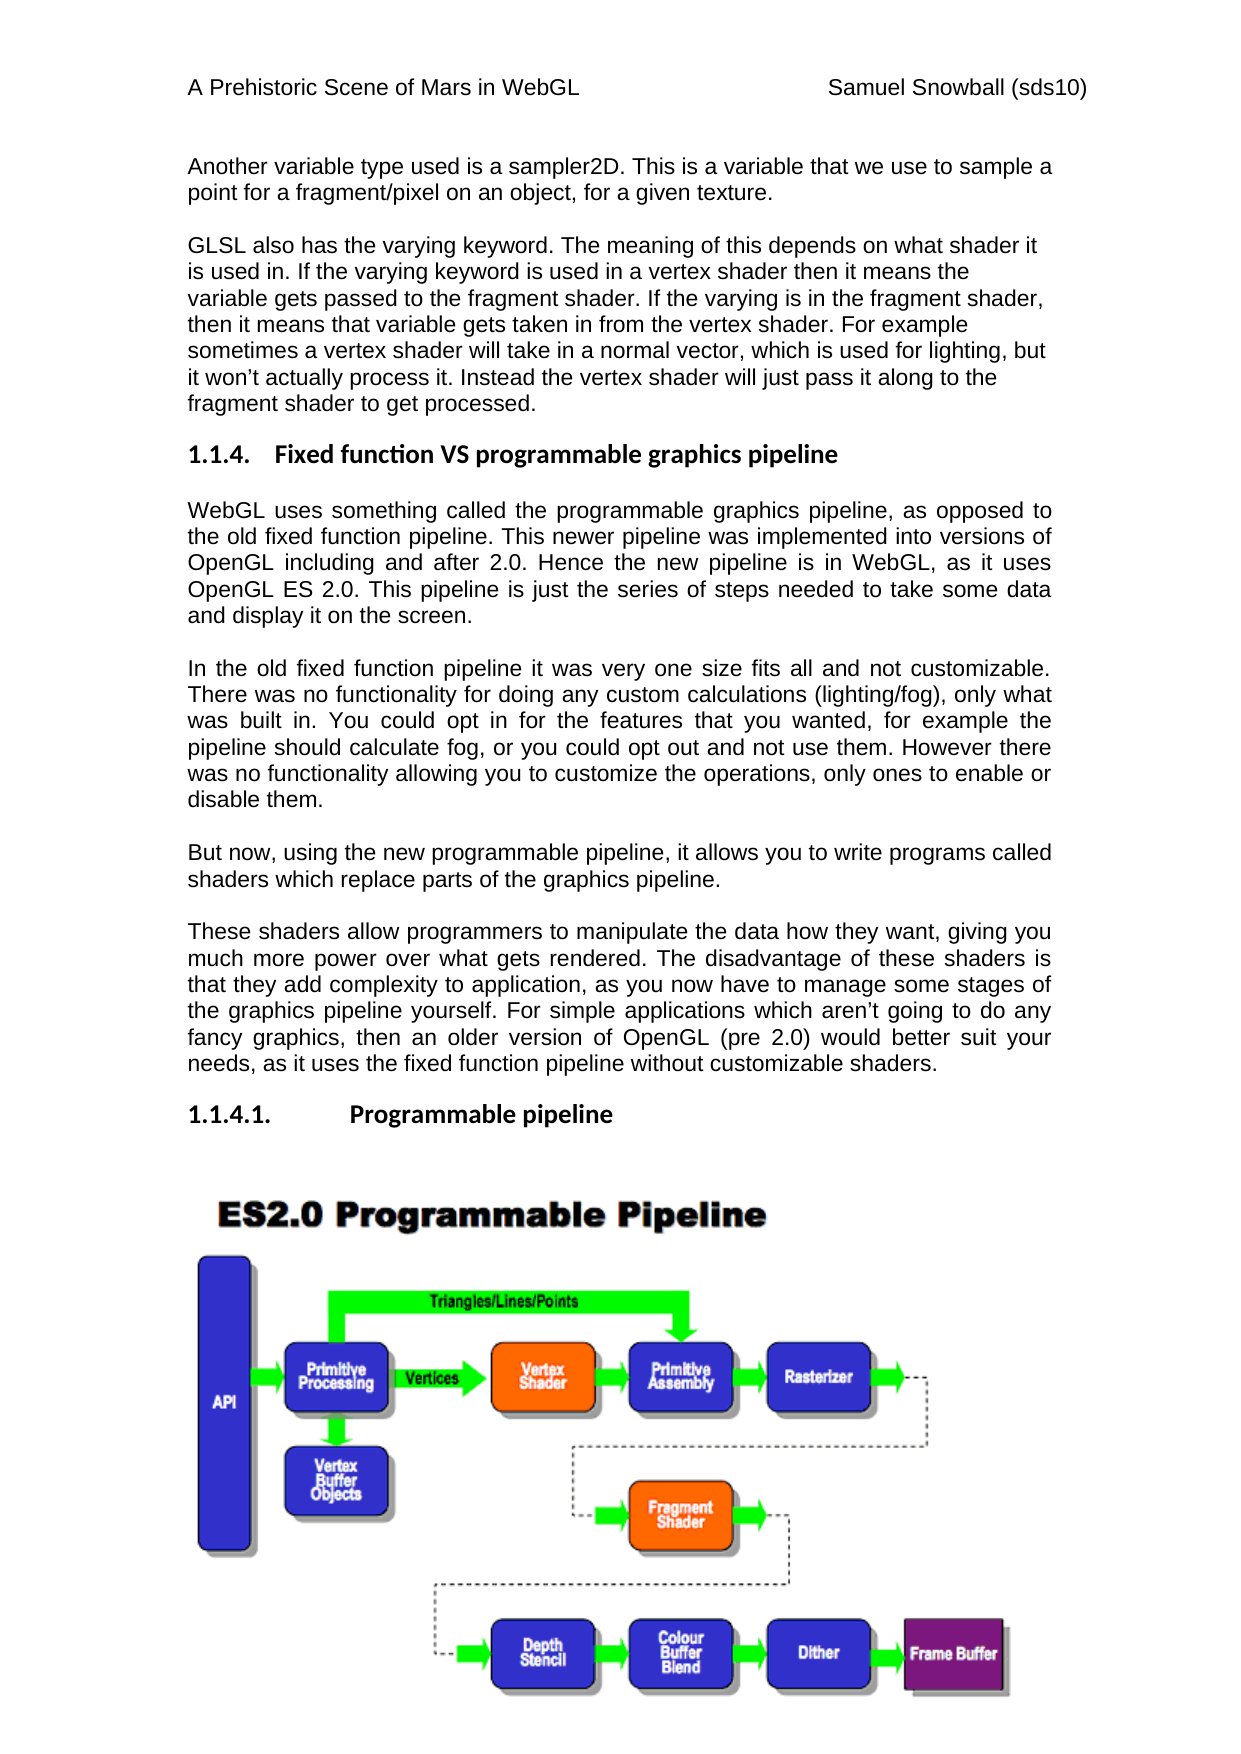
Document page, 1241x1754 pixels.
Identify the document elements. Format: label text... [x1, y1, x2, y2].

text WebGL uses something called the programmable graphics pipeline, as opposed to the old fixed function pipeline. This newer pipeline was implemented into versions of OpenGL including and after 2.0. Hence the new pipeline is in WebGL, as it uses OpenGL ES 2.0. This pipeline is just the series of steps needed to take some data and display it on the screen. [187, 497, 1053, 628]
text In the old fixed function pipeline it was very one size fits all and not customizable. There was no functionality for doing any custom calculations (lighting/fog), only what was built in. You could opt in for the features that you wanted, for example the pipeline should calculate fog, or you could opt out and not use them. However there was no functionality allowing you to customize the operations, only ones to enable or disable them. [187, 655, 1053, 813]
subtitle 1.1.4. Fixed function VS programmable graphics pipeline [187, 437, 1053, 470]
text These shaders allow programmers to manipulate the data how they want, giving you much more power over what gets rendered. The disadvantage of these shaders is that they add complexity to application, as you now have to manage some stages of the graphics pipeline yourself. For simple applications which aren’t going to do any fancy graphics, then an older version of OpenGL (pre 2.0) would better suit your needs, as it uses the fixed function pipeline without customizable shaders. [187, 918, 1053, 1076]
picture [174, 1173, 1033, 1722]
subtitle 1.1.4.1. Programmable pipeline [187, 1097, 1053, 1130]
text GLSL also has the varying keyword. The meaning of this depends on what shader it is used in. If the varying keyword is used in a vertex shader then it means the variable gets passed to the fragment shader. If the varying is in the fragment shader, then it means that variable gets taken in from the vertex shader. For example sometimes a vertex shader will take in a normal vector, which is used for lighting, but it won’t actually process it. Instead the vertex shader will just pass it along to the fragment shader to get processed. [187, 232, 1053, 416]
text But now, using the new programmable pipeline, it allows you to write programs called shaders which replace parts of the graphics pipeline. [187, 839, 1053, 892]
text Another variable type used is a sampler2D. This is a variable that we use to sample a point for a fragment/pixel on an object, for a given texture. [187, 153, 1053, 206]
